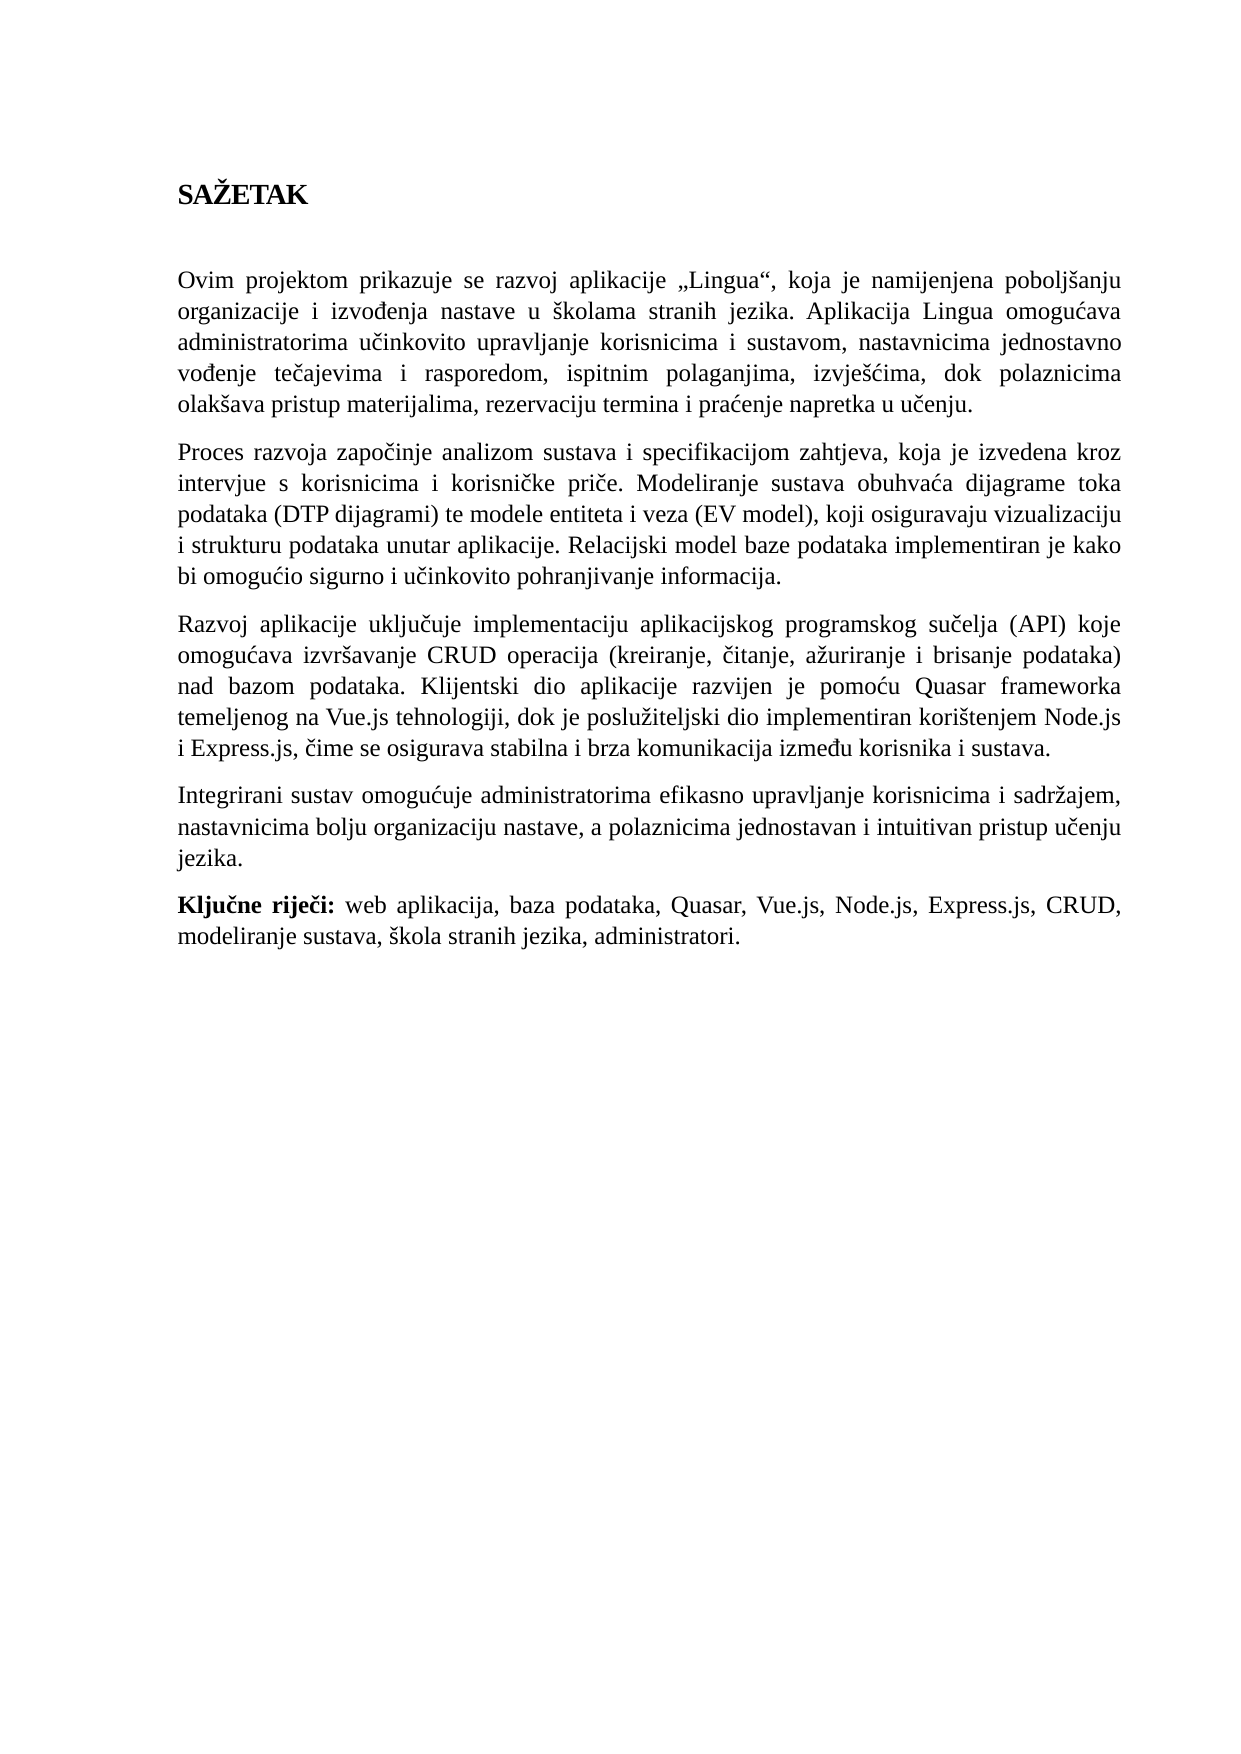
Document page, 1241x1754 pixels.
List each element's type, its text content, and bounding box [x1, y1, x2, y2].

text Ovim projektom prikazuje se razvoj aplikacije „Lingua“, koja je namijenjena poboljšanju organizacije i izvođenja nastave u školama stranih jezika. Aplikacija Lingua omogućava administratorima učinkovito upravljanje korisnicima i sustavom, nastavnicima jednostavno vođenje tečajevima i rasporedom, ispitnim polaganjima, izvješćima, dok polaznicima olakšava pristup materijalima, rezervaciju termina i praćenje napretka u učenju. [177, 265, 1122, 418]
text SAŽETAK [177, 177, 1122, 211]
text Razvoj aplikacije uključuje implementaciju aplikacijskog programskog sučelja (API) koje omogućava izvršavanje CRUD operacija (kreiranje, čitanje, ažuriranje i brisanje podataka) nad bazom podataka. Klijentski dio aplikacije razvijen je pomoću Quasar frameworka temeljenog na Vue.js tehnologiji, dok je poslužiteljski dio implementiran korištenjem Node.js i Express.js, čime se osigurava stabilna i brza komunikacija između korisnika i sustava. [177, 609, 1122, 762]
text Ključne riječi: web aplikacija, baza podataka, Quasar, Vue.js, Node.js, Express.js, CRUD, modeliranje sustava, škola stranih jezika, administratori. [177, 890, 1122, 950]
text Integrirani sustav omogućuje administratorima efikasno upravljanje korisnicima i sadržajem, nastavnicima bolju organizaciju nastave, a polaznicima jednostavan i intuitivan pristup učenju jezika. [177, 781, 1122, 871]
text Proces razvoja započinje analizom sustava i specifikacijom zahtjeva, koja je izvedena kroz intervjue s korisnicima i korisničke priče. Modeliranje sustava obuhvaća dijagrame toka podataka (DTP dijagrami) te modele entiteta i veza (EV model), koji osiguravaju vizualizaciju i strukturu podataka unutar aplikacije. Relacijski model baze podataka implementiran je kako bi omogućio sigurno i učinkovito pohranjivanje informacija. [177, 437, 1122, 590]
